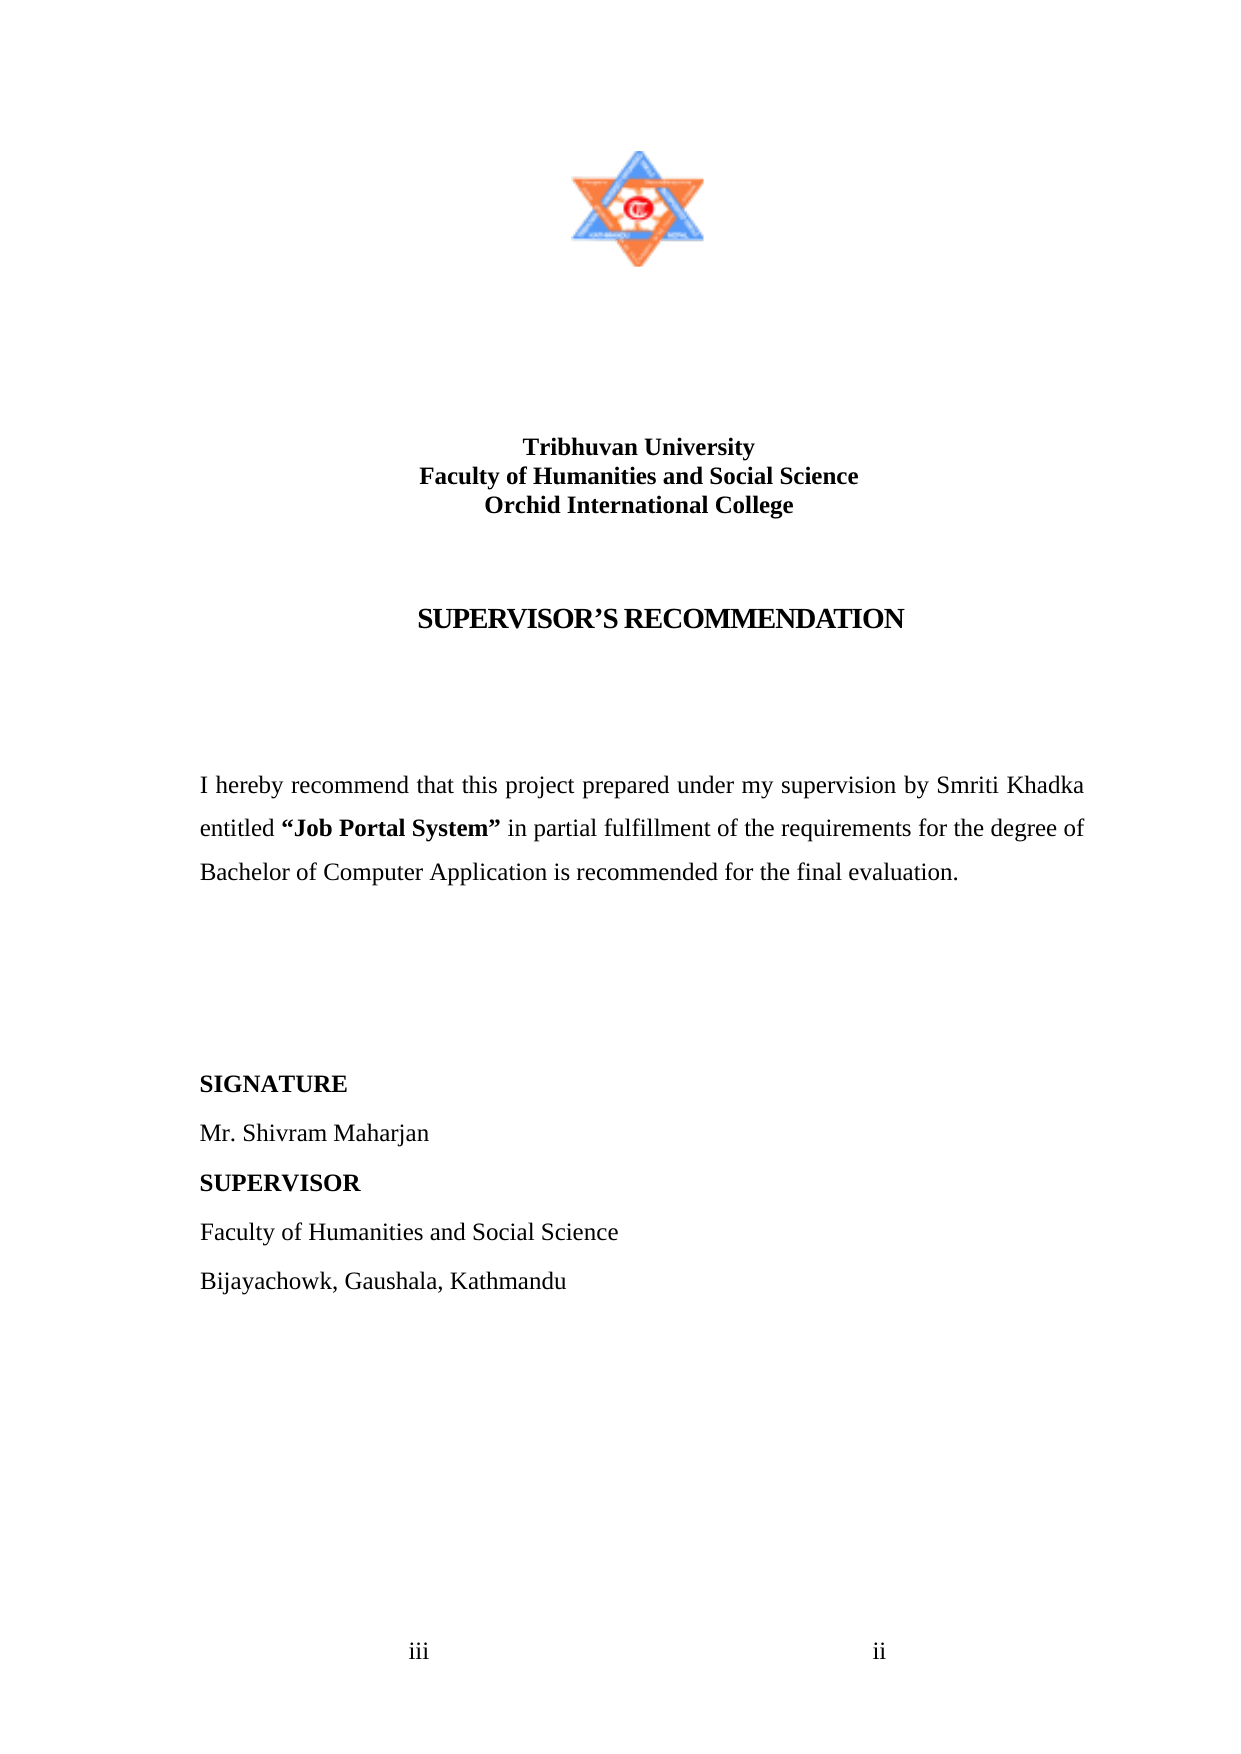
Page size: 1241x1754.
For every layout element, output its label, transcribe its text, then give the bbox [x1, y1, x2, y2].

text Faculty of Humanities and Social Science [187, 461, 1090, 490]
text Bijayachowk, Gaushala, Kathmandu [200, 1266, 1090, 1295]
text Faculty of Humanities and Social Science [200, 1217, 1090, 1246]
text Orchid International College [187, 490, 1090, 518]
subtitle SUPERVISOR’S RECOMMENDATION [232, 601, 1090, 634]
text Mr. Shivram Maharjan [199, 1118, 1090, 1147]
text Tribhuvan University [187, 432, 1090, 461]
text SIGNATURE [187, 1069, 1090, 1098]
picture [570, 151, 704, 267]
text I hereby recommend that this project prepared under my supervision by Smriti Khadka entitled “Job Portal System” in partial fulfillment of the requirements for the degree of Bachelor of Computer Application is recommended for the final evaluation. [199, 770, 1086, 885]
text SUPERVISOR [199, 1168, 1090, 1196]
